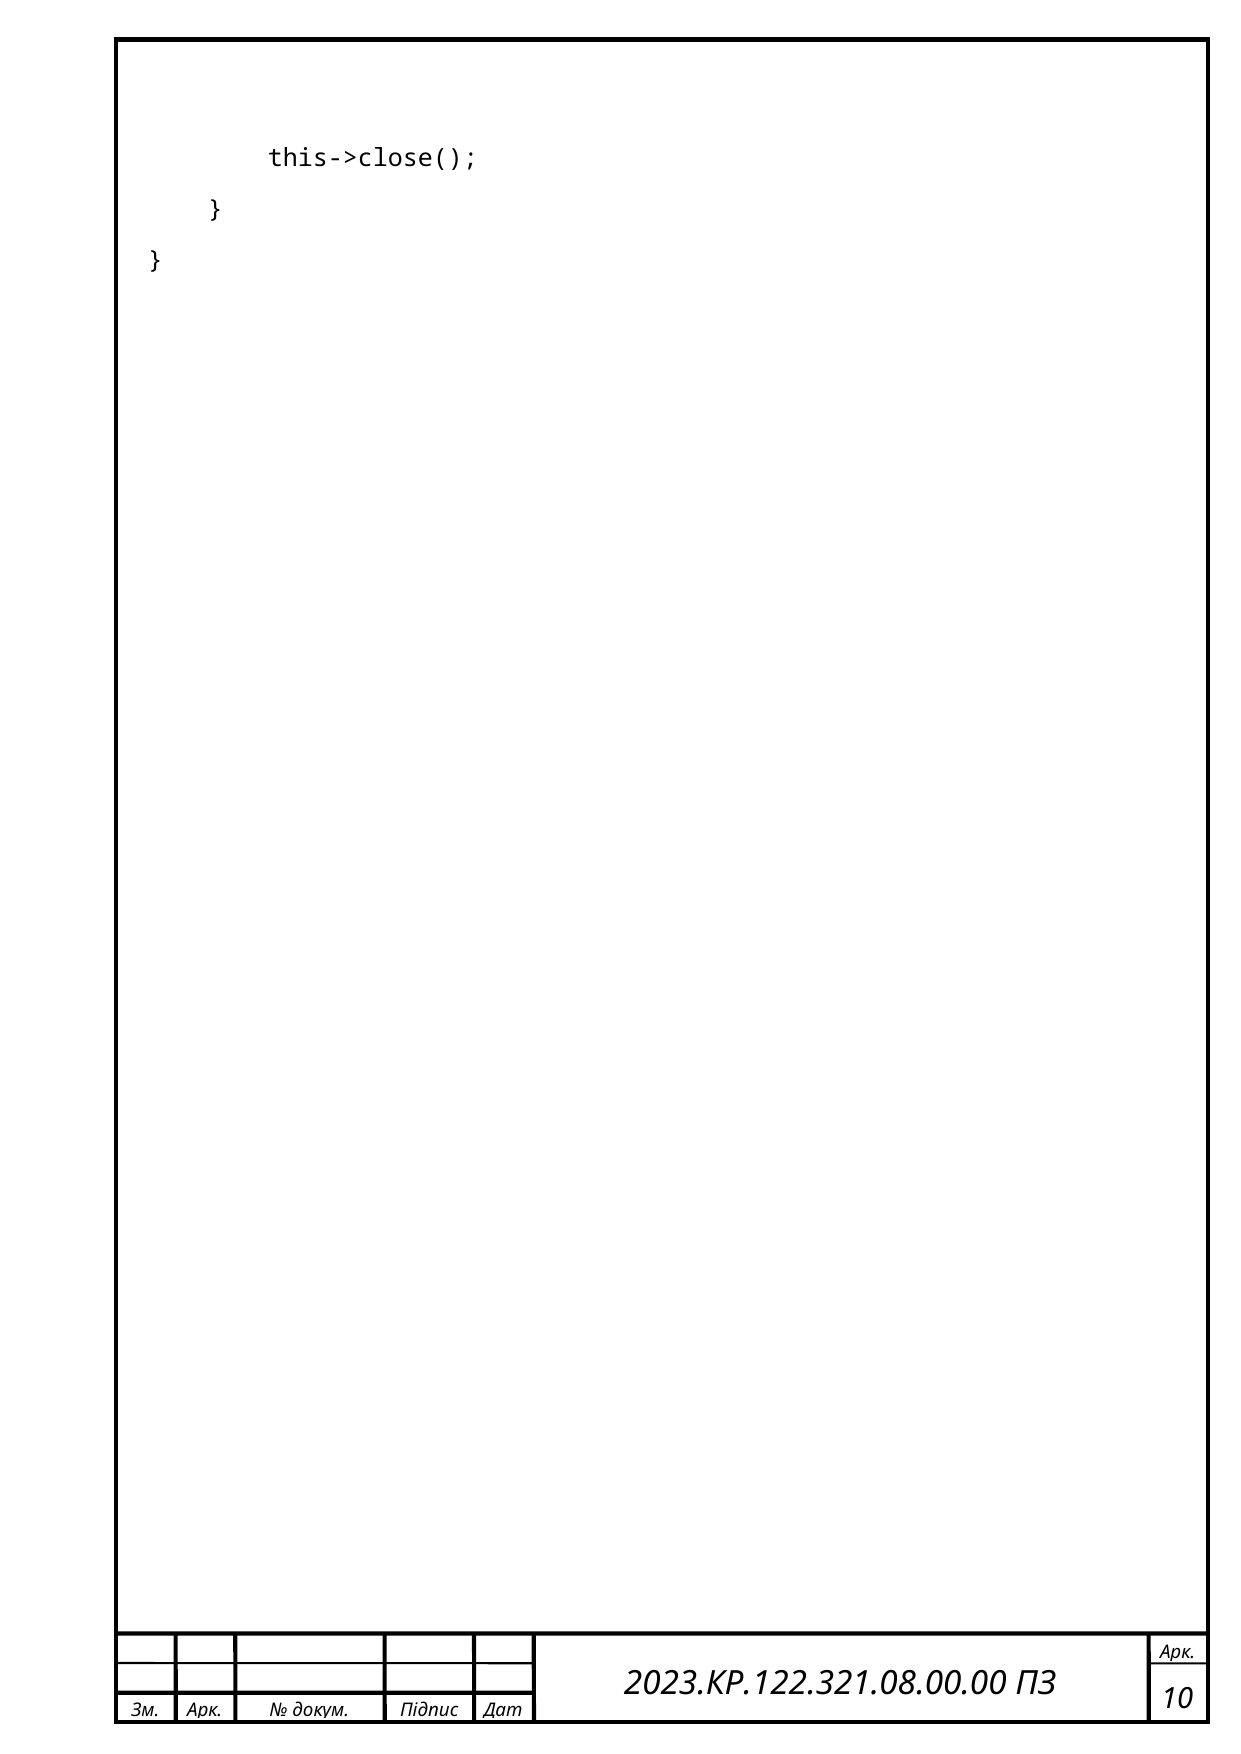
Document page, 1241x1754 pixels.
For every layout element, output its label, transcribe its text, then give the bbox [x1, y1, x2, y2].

text } [148, 191, 1181, 225]
text this->close(); [148, 140, 1181, 174]
text } [148, 242, 1181, 276]
